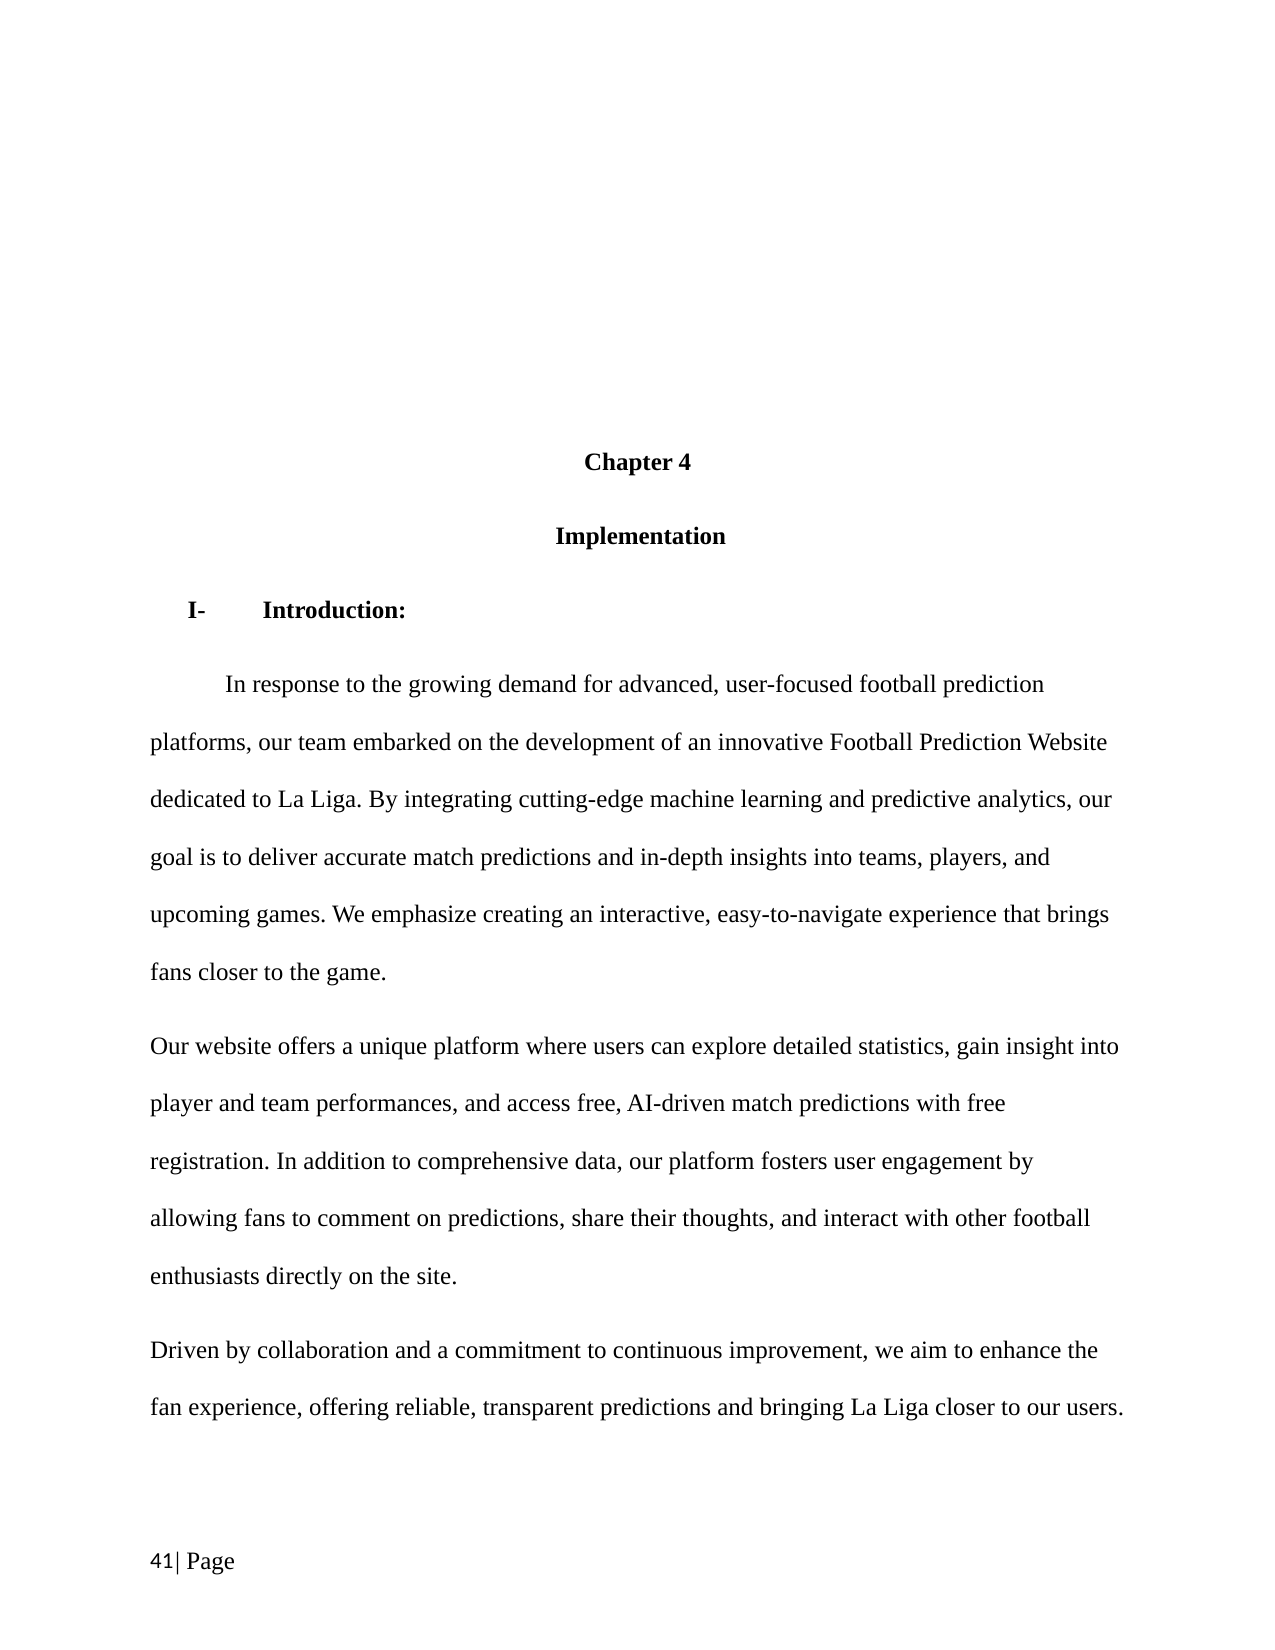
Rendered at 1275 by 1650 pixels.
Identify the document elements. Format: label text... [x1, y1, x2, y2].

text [150, 1335, 1125, 1421]
list Introduction: [187, 595, 1125, 624]
text Implementation [150, 521, 1125, 549]
text Our website offers a unique platform where users can explore detailed statistics, gain insight into player and team performances, and access free, AI-driven match predictions with free registration. In addition to comprehensive data, our platform fosters user engagement by allowing fans to comment on predictions, share their thoughts, and interact with other football enthusiasts directly on the site. [150, 1031, 1125, 1289]
text Chapter 4 [150, 447, 1125, 475]
text In response to the growing demand for advanced, user-focused football prediction platforms, our team embarked on the development of an innovative Football Prediction Website dedicated to La Liga. By integrating cutting-edge machine learning and predictive analytics, our goal is to deliver accurate match predictions and in-depth insights into teams, players, and upcoming games. We emphasize creating an interactive, easy-to-navigate experience that brings fans closer to the game. [150, 669, 1125, 985]
